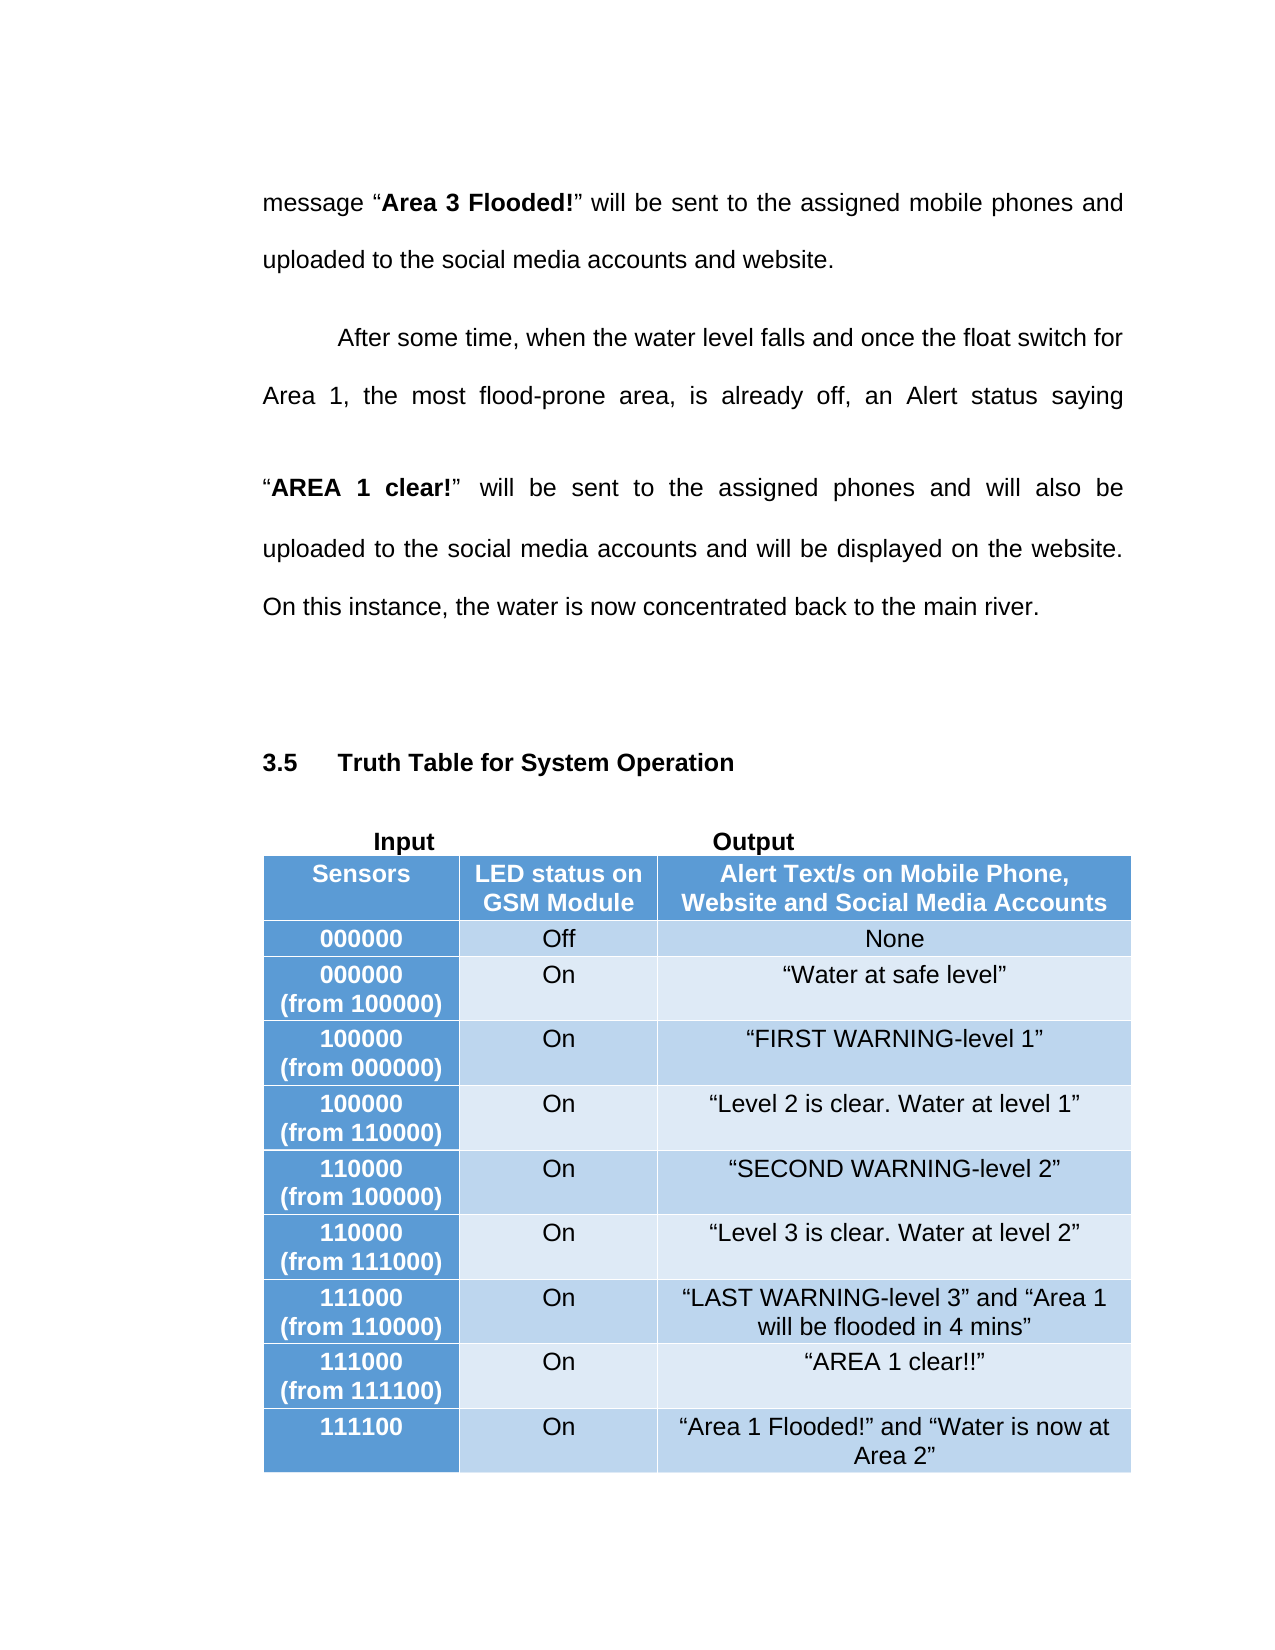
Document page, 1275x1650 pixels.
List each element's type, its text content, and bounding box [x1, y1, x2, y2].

table_cell On [460, 1280, 657, 1343]
table_cell 000000 (from 100000) [264, 957, 459, 1020]
text Input Output [262, 827, 1125, 855]
table_cell “Area 1 Flooded!” and “Water is now at Area 2” [658, 1409, 1131, 1472]
table_cell “LAST WARNING-level 3” and “Area 1 will be flooded in 4 mins” [658, 1280, 1131, 1343]
table_cell “SECOND WARNING-level 2” [658, 1151, 1131, 1214]
table_cell 110000 (from 100000) [264, 1151, 459, 1214]
table_cell 000000 [264, 921, 459, 956]
table_cell 111000 (from 110000) [264, 1280, 459, 1343]
table_cell “FIRST WARNING-level 1” [658, 1021, 1131, 1085]
text After some time, when the water level falls and once the float switch for Area 1, the most flood-prone area, is already off, an Alert status saying “AREA 1 clear!” will be sent to the assigned phones and will also be uploaded to the social media accounts and will be displayed on the website. On this instance, the water is now concentrated back to the main river. [262, 323, 1125, 620]
table_cell On [460, 1021, 657, 1085]
table_header LED status on GSM Module [460, 856, 657, 920]
table_cell “Water at safe level” [658, 957, 1131, 1020]
table_cell 100000 (from 000000) [264, 1021, 459, 1085]
table_cell None [658, 921, 1131, 956]
text 3.5 Truth Table for System Operation [262, 748, 1125, 777]
table_cell On [460, 1086, 657, 1149]
table_cell On [460, 1151, 657, 1214]
table_cell Off [460, 921, 657, 956]
table_header Alert Text/s on Mobile Phone, Website and Social Media Accounts [658, 856, 1131, 920]
table_cell “Level 3 is clear. Water at level 2” [658, 1215, 1131, 1279]
table_cell 110000 (from 111000) [264, 1215, 459, 1279]
table_cell 111000 (from 111100) [264, 1344, 459, 1408]
table_cell “AREA 1 clear!!” [658, 1344, 1131, 1408]
table_cell On [460, 957, 657, 1020]
table_header Sensors [264, 856, 459, 920]
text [262, 187, 1125, 274]
table_cell “Level 2 is clear. Water at level 1” [658, 1086, 1131, 1149]
table_cell 100000 (from 110000) [264, 1086, 459, 1149]
table_cell On [460, 1409, 657, 1472]
table_cell On [460, 1215, 657, 1279]
table_cell On [460, 1344, 657, 1408]
table_cell 111100 [264, 1409, 459, 1472]
